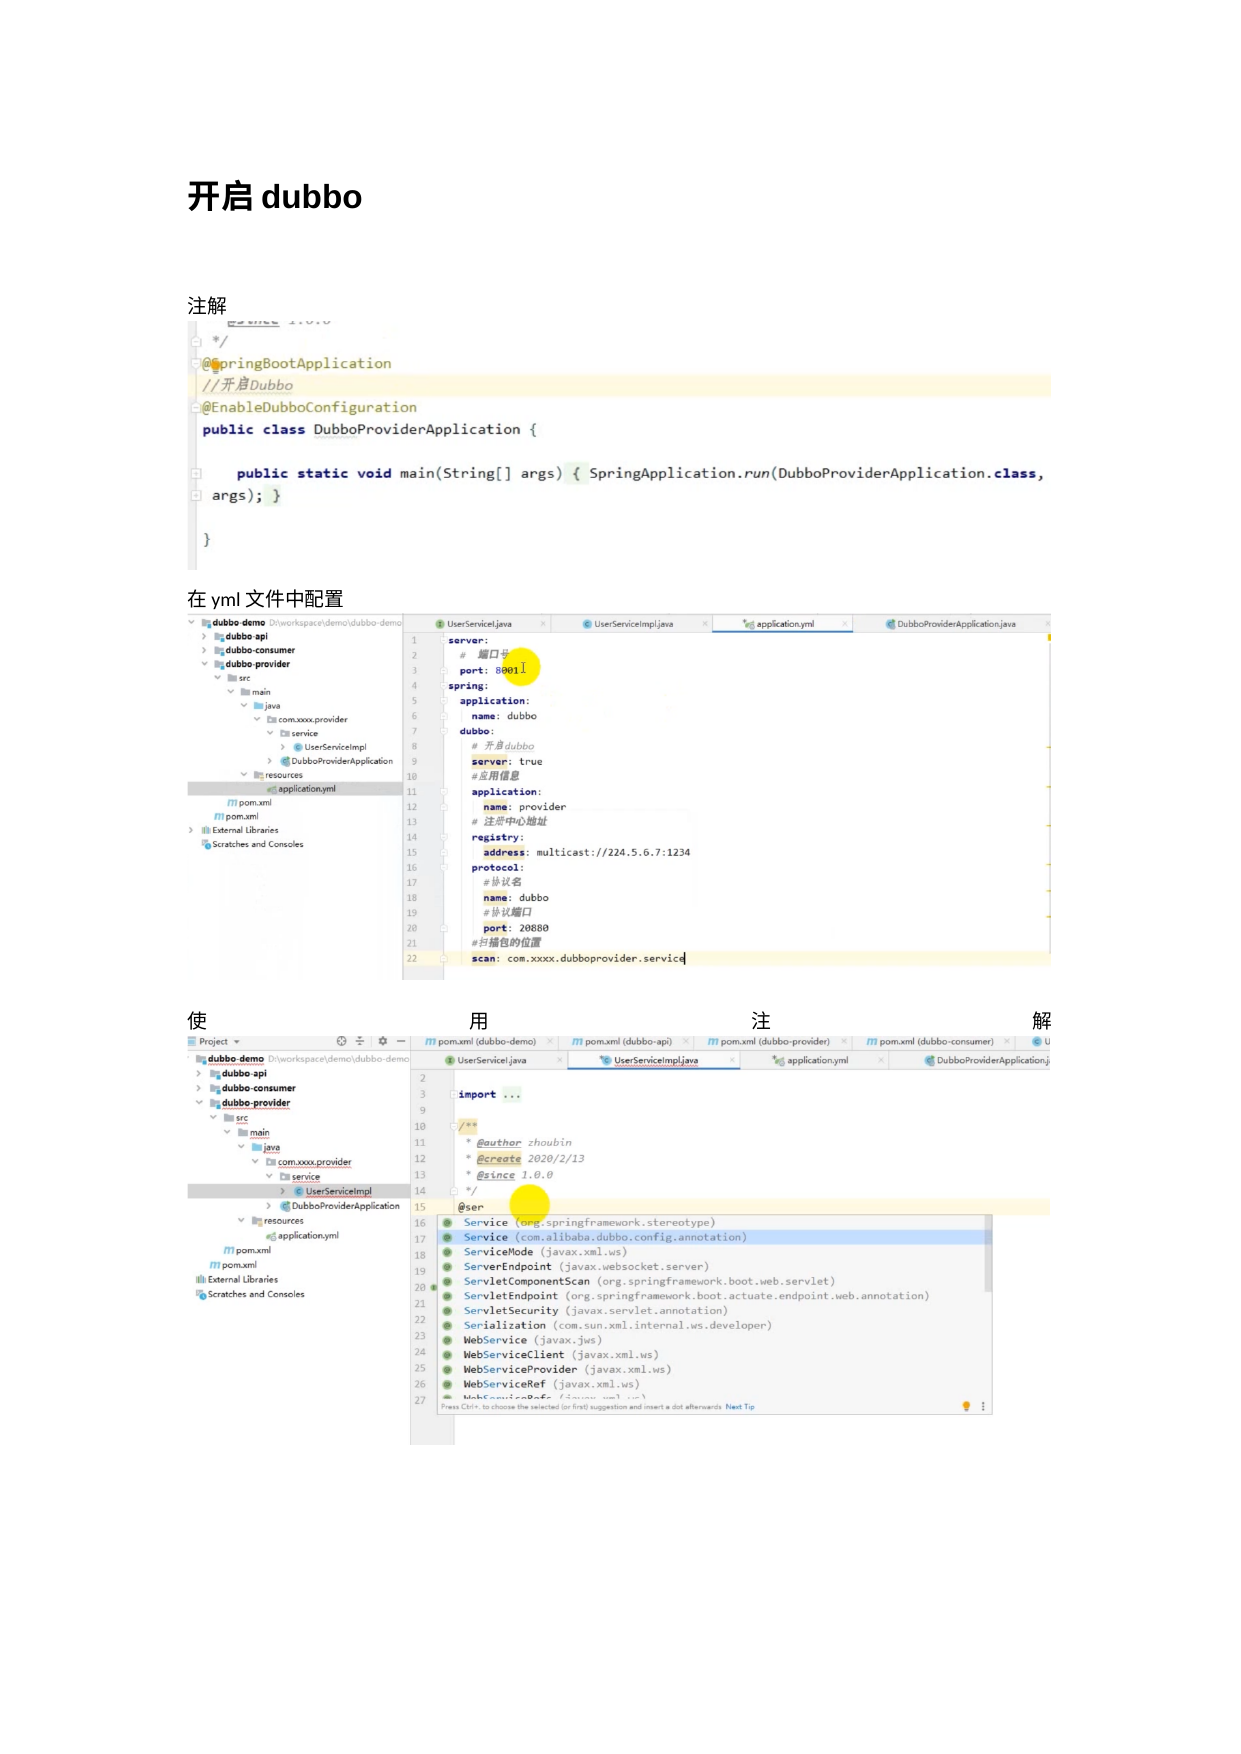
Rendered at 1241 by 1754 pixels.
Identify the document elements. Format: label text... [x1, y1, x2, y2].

picture [187, 613, 1051, 980]
picture [187, 1036, 1050, 1445]
picture [187, 321, 1051, 570]
text 注解 [187, 289, 1053, 321]
text 在yml 文件中配置 [187, 581, 1053, 614]
subtitle 开启dubbo [187, 162, 1053, 227]
